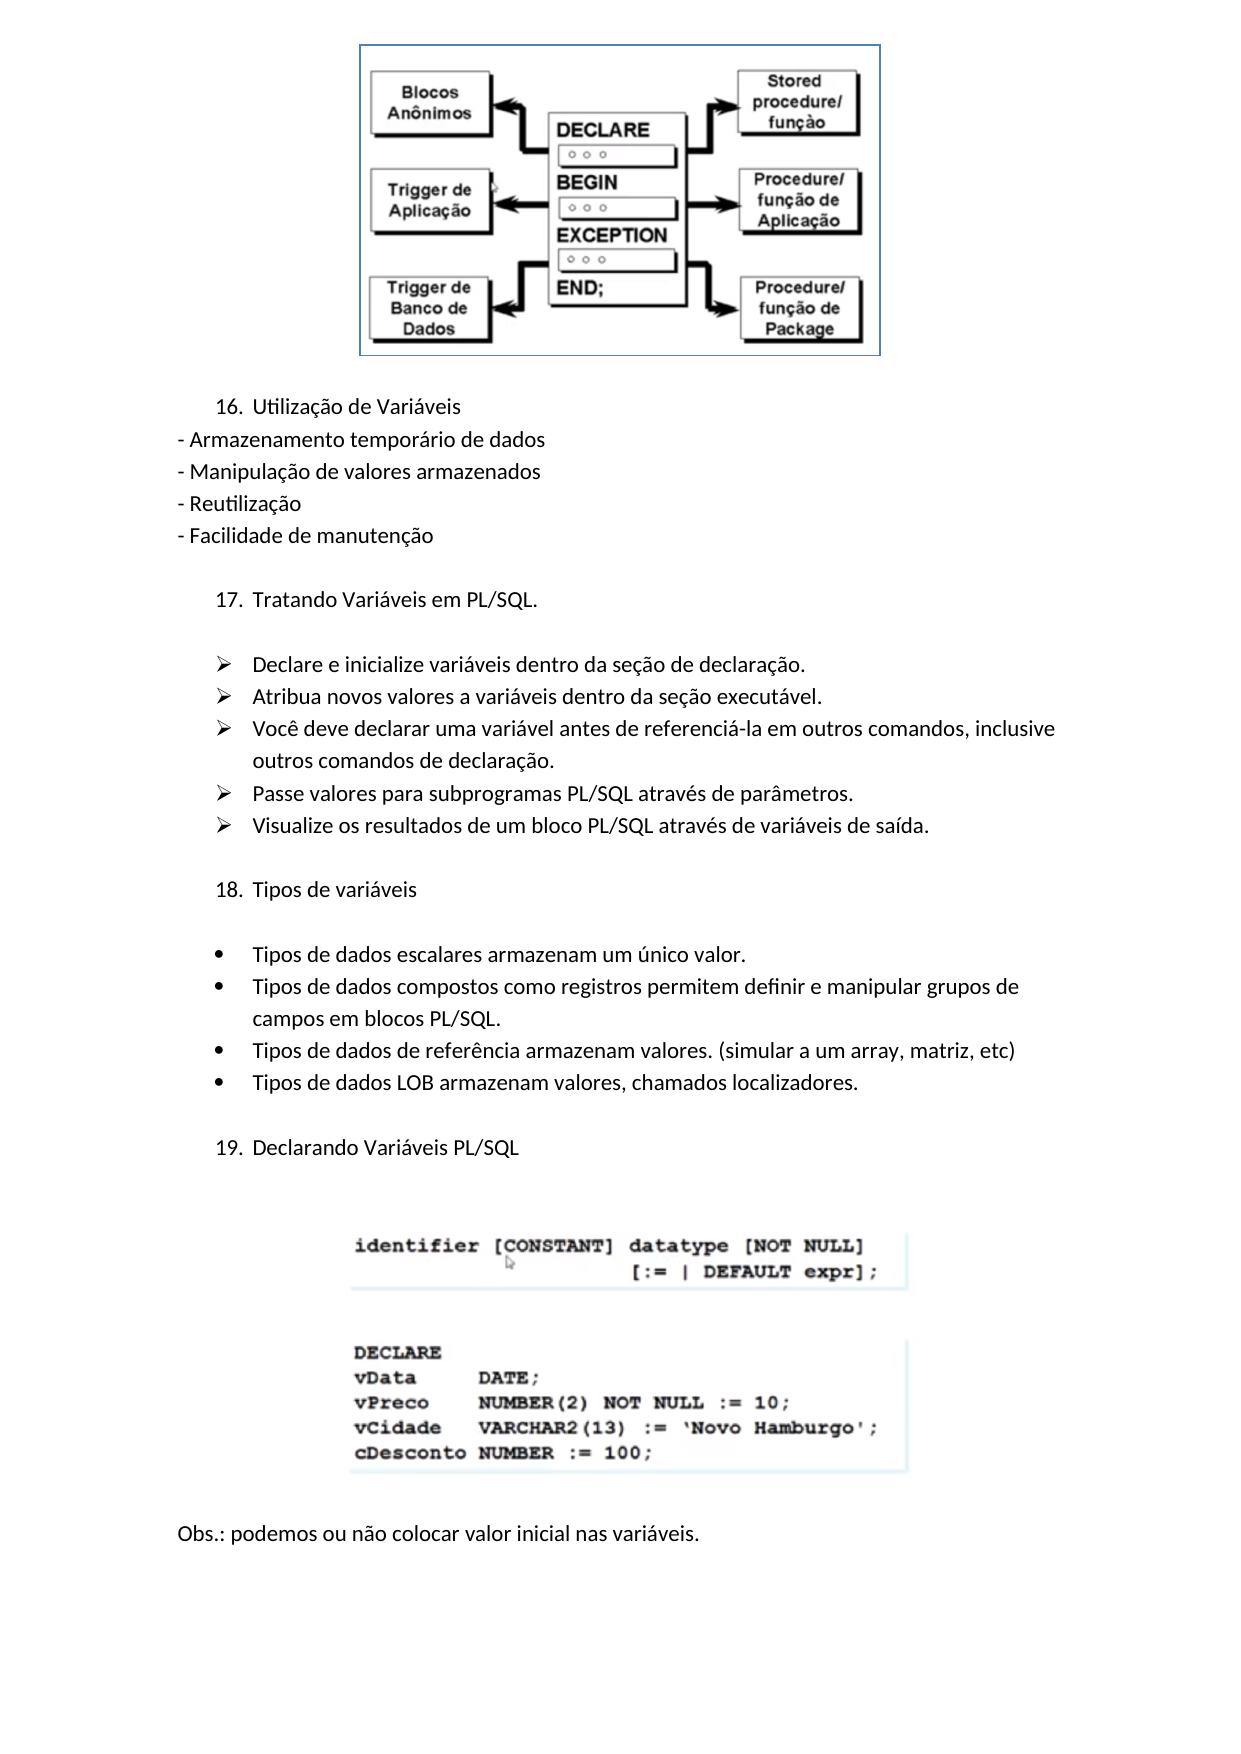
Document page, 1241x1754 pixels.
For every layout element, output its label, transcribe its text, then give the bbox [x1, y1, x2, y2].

text - Reutilização [177, 489, 1063, 517]
list Declarando Variáveis PL/SQL [215, 1133, 1063, 1161]
list Tipos de dados escalares armazenam um único valor. [215, 940, 1063, 968]
text - Armazenamento temporário de dados [177, 425, 1063, 453]
list Utilização de Variáveis [215, 392, 1063, 421]
list Você deve declarar uma variável antes de referenciá-la em outros comandos, inclusive outros comandos de declaração. [215, 714, 1063, 774]
list Passe valores para subprogramas PL/SQL através de parâmetros. [215, 779, 1063, 807]
list Visualize os resultados de um bloco PL/SQL através de variáveis de saída. [215, 811, 1063, 839]
list Declare e inicialize variáveis dentro da seção de declaração. [215, 650, 1063, 678]
list Tipos de variáveis [215, 875, 1063, 903]
text - Manipulação de valores armazenados [177, 457, 1063, 485]
list Atribua novos valores a variáveis dentro da seção executável. [215, 682, 1063, 710]
list Tipos de dados LOB armazenam valores, chamados localizadores. [215, 1068, 1063, 1096]
text Obs.: podemos ou não colocar valor inicial nas variáveis. [177, 1519, 1063, 1547]
text - Facilidade de manutenção [177, 521, 1063, 549]
list Tratando Variáveis em PL/SQL. [215, 586, 1063, 614]
list Tipos de dados de referência armazenam valores. (simular a um array, matriz, etc) [215, 1036, 1063, 1064]
list Tipos de dados compostos como registros permitem definir e manipular grupos de campos em blocos PL/SQL. [215, 972, 1063, 1032]
picture [361, 46, 879, 355]
picture [316, 1197, 924, 1483]
